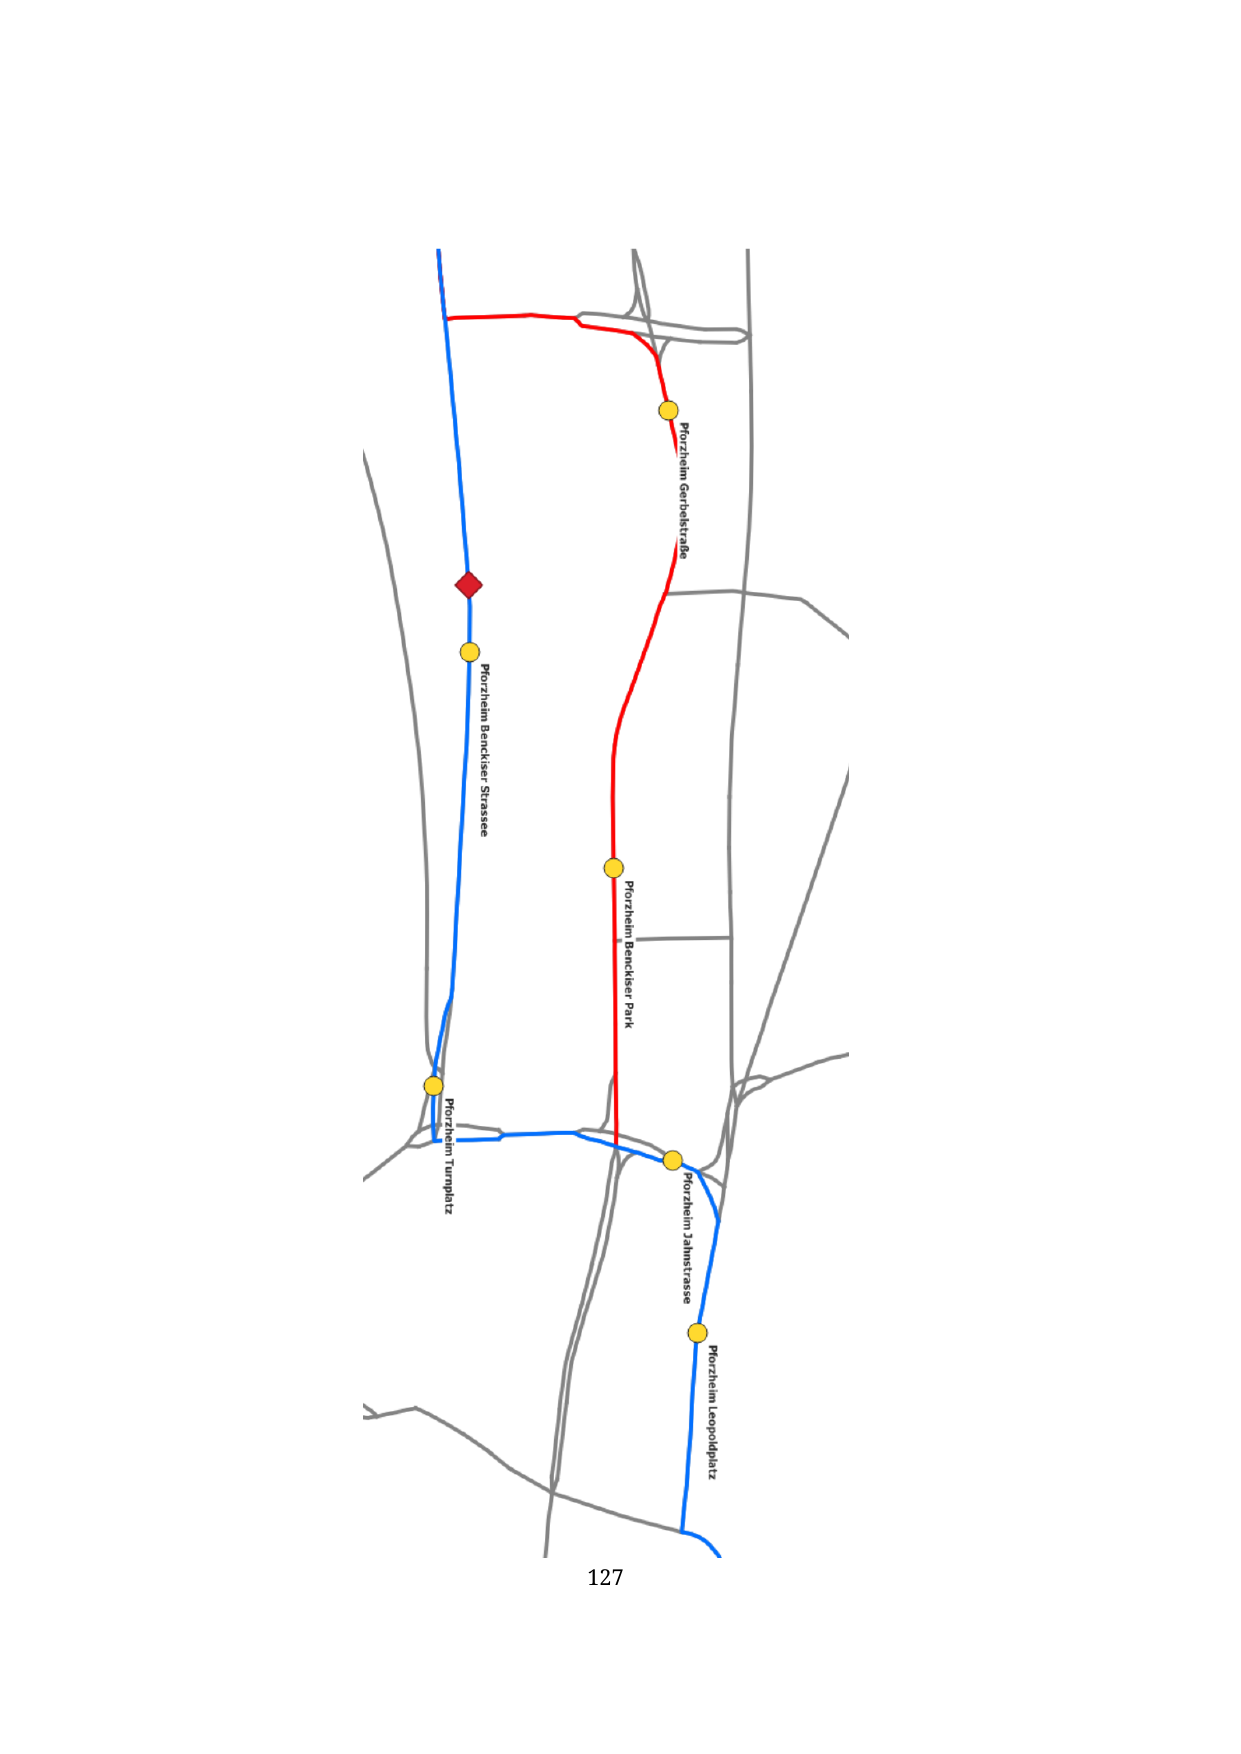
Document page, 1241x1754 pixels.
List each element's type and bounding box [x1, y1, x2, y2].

picture [363, 250, 849, 1557]
